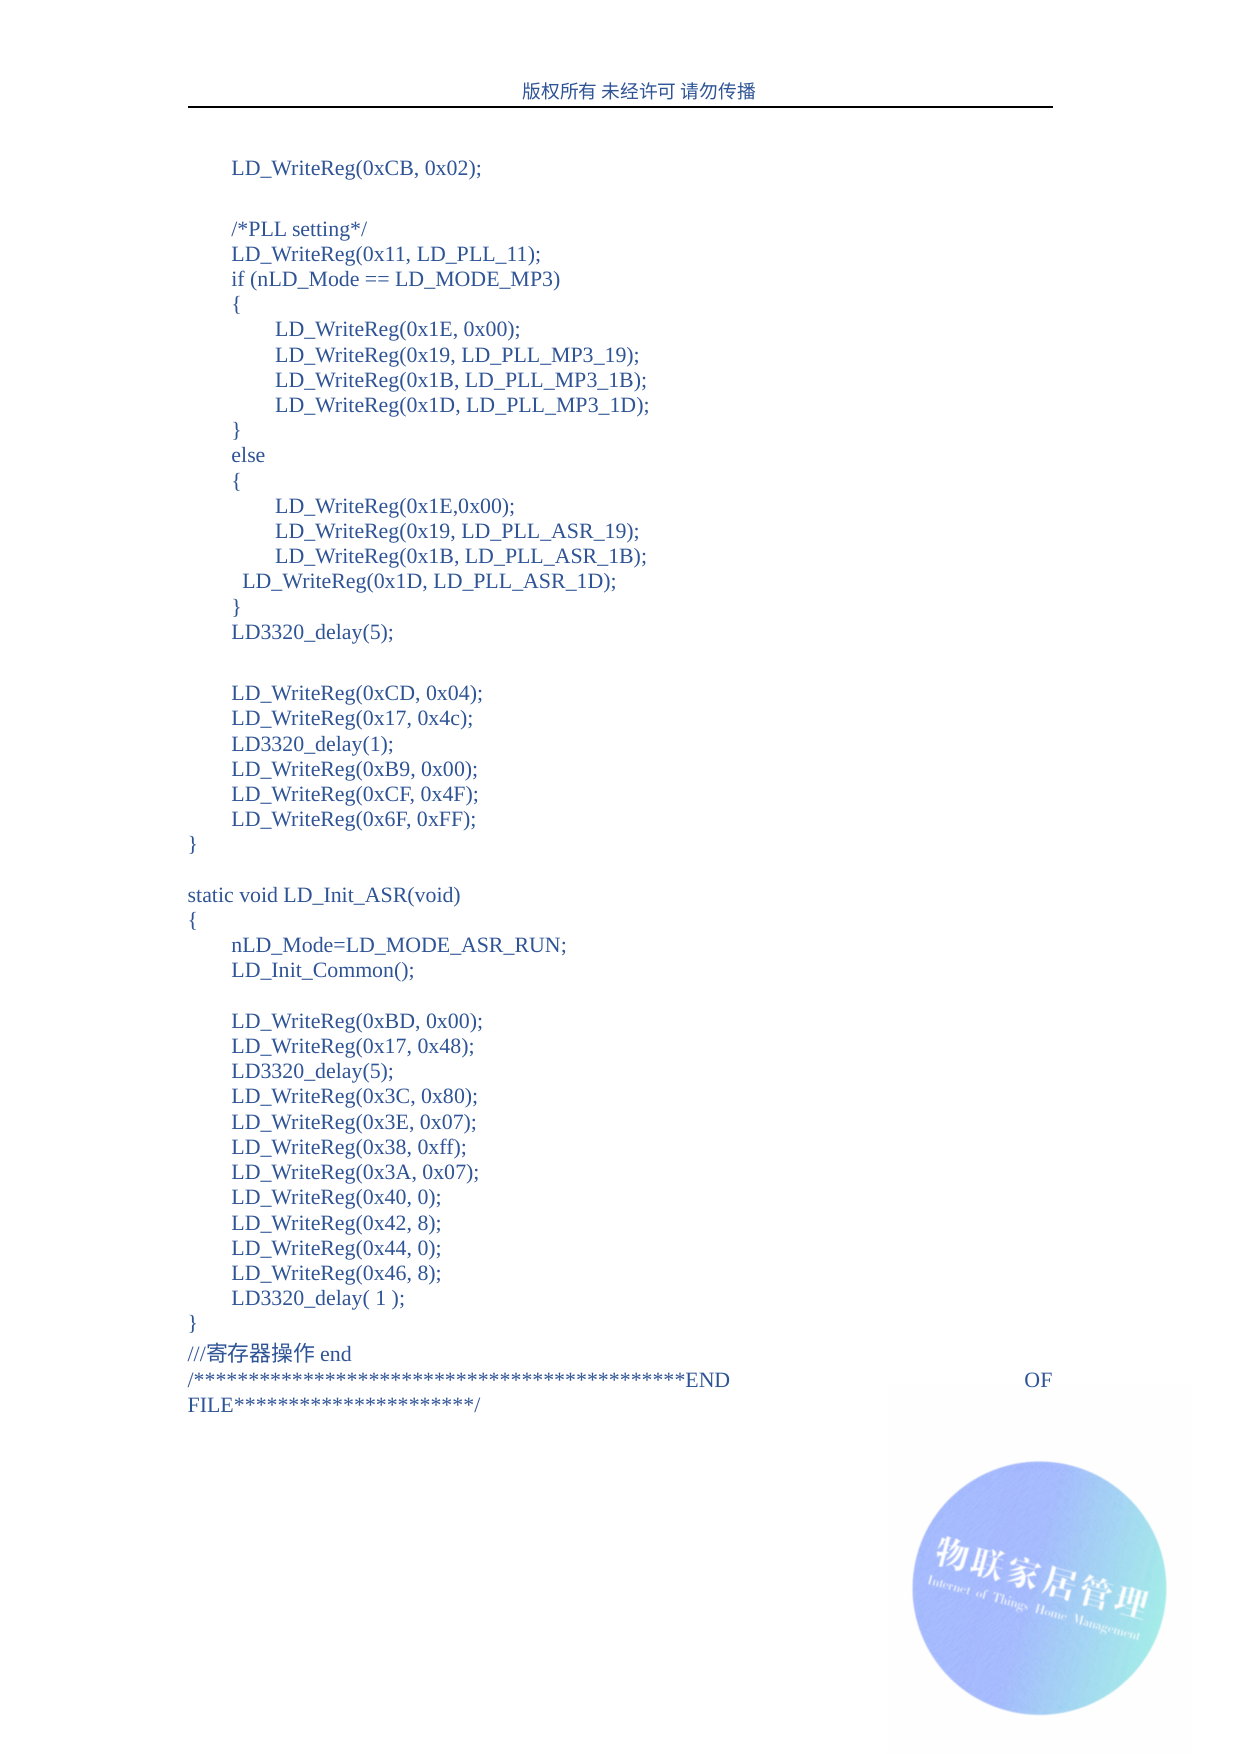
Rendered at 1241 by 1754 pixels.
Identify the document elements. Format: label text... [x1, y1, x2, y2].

text LD3320_delay( 1 ); [187, 1285, 1053, 1310]
text LD_WriteReg(0x3E, 0x07); [187, 1109, 1053, 1134]
text LD_WriteReg(0x3C, 0x80); [187, 1083, 1053, 1109]
text LD_WriteReg(0xBD, 0x00); [187, 1008, 1053, 1033]
text LD_WriteReg(0x1E, 0x00); [187, 316, 1053, 342]
text /*PLL setting*/ [187, 216, 1053, 241]
text static void LD_Init_ASR(void) [187, 882, 1053, 907]
text LD_WriteReg(0xCB, 0x02); [187, 154, 1053, 180]
text { [187, 291, 1053, 316]
text LD_WriteReg(0x1B, LD_PLL_MP3_1B); [187, 367, 1053, 392]
text LD_WriteReg(0x1D, LD_PLL_ASR_1D); [187, 568, 1053, 594]
text LD_WriteReg(0xCF, 0x4F); [187, 781, 1053, 806]
text LD_WriteReg(0x1D, LD_PLL_MP3_1D); [187, 392, 1053, 417]
text ///寄存器操作 end [187, 1336, 1053, 1367]
text LD_WriteReg(0x11, LD_PLL_11); [187, 241, 1053, 266]
text } [187, 417, 1053, 442]
text LD_WriteReg(0x38, 0xff); [187, 1134, 1053, 1159]
text LD_WriteReg(0x42, 8); [187, 1209, 1053, 1235]
text LD_WriteReg(0x17, 0x4c); [187, 705, 1053, 731]
text LD_WriteReg(0x46, 8); [187, 1260, 1053, 1285]
text LD_WriteReg(0x44, 0); [187, 1235, 1053, 1260]
text LD_WriteReg(0x1E,0x00); [187, 493, 1053, 518]
text LD_WriteReg(0x6F, 0xFF); [187, 806, 1053, 831]
text { [187, 907, 1053, 932]
text { [187, 468, 1053, 493]
text LD3320_delay(5); [187, 619, 1053, 644]
text /*********************************************END OF FILE**********************/ [187, 1367, 1053, 1418]
text LD_WriteReg(0x1B, LD_PLL_ASR_1B); [187, 543, 1053, 568]
text LD_WriteReg(0x19, LD_PLL_ASR_19); [187, 518, 1053, 543]
text if (nLD_Mode == LD_MODE_MP3) [187, 266, 1053, 291]
picture [887, 1385, 1192, 1754]
text LD_WriteReg(0x17, 0x48); [187, 1033, 1053, 1058]
text nLD_Mode=LD_MODE_ASR_RUN; [187, 932, 1053, 957]
text LD_WriteReg(0xCD, 0x04); [187, 680, 1053, 705]
text LD_WriteReg(0xB9, 0x00); [187, 756, 1053, 781]
text } [187, 831, 1053, 857]
text LD_WriteReg(0x19, LD_PLL_MP3_19); [187, 342, 1053, 367]
text else [187, 442, 1053, 468]
text LD_WriteReg(0x40, 0); [187, 1184, 1053, 1209]
text } [187, 594, 1053, 619]
text LD3320_delay(5); [187, 1058, 1053, 1083]
text LD3320_delay(1); [187, 731, 1053, 756]
text LD_Init_Common(); [187, 957, 1053, 983]
text } [187, 1310, 1053, 1336]
text LD_WriteReg(0x3A, 0x07); [187, 1159, 1053, 1184]
